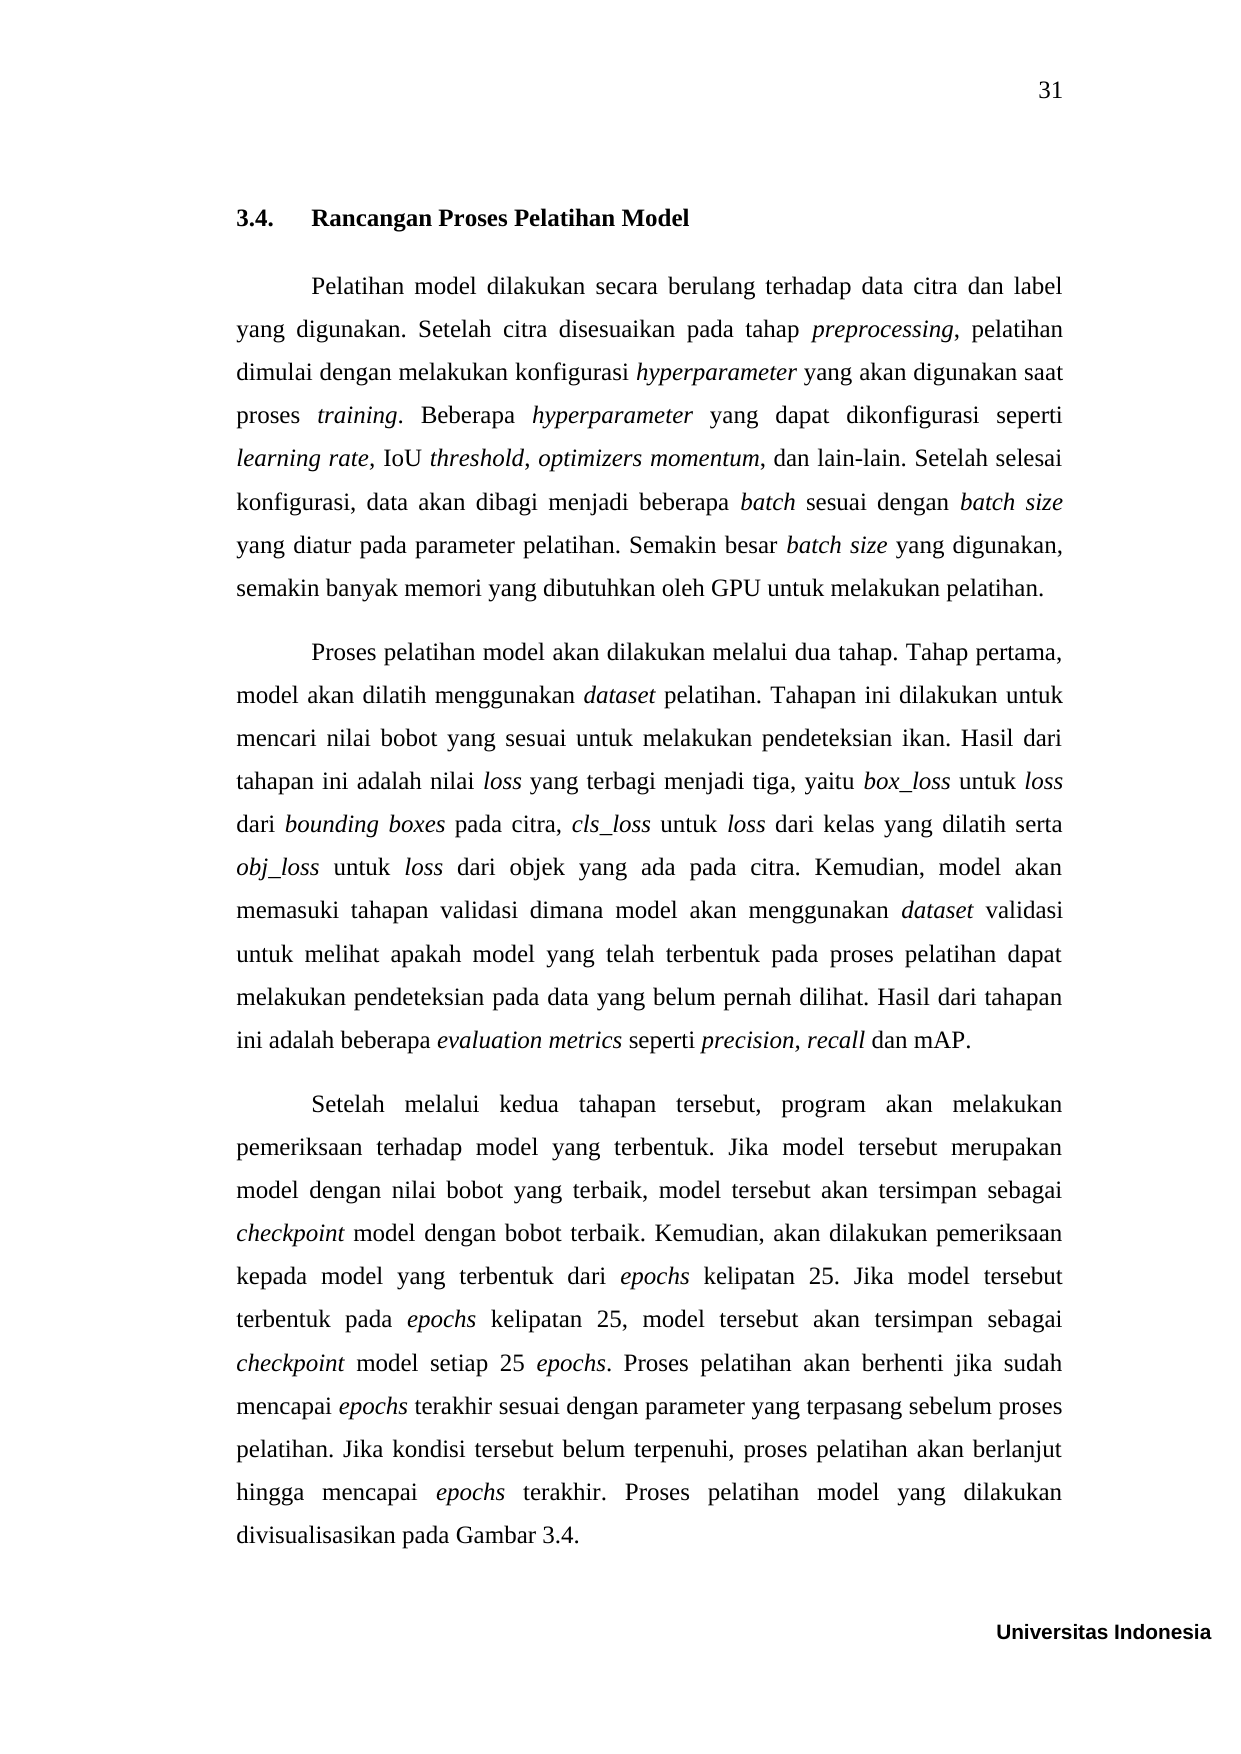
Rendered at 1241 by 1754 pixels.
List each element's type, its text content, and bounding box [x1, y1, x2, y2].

text Setelah melalui kedua tahapan tersebut, program akan melakukan pemeriksaan terhadap model yang terbentuk. Jika model tersebut merupakan model dengan nilai bobot yang terbaik, model tersebut akan tersimpan sebagai checkpoint model dengan bobot terbaik. Kemudian, akan dilakukan pemeriksaan kepada model yang terbentuk dari epochs kelipatan 25. Jika model tersebut terbentuk pada epochs kelipatan 25, model tersebut akan tersimpan sebagai checkpoint model setiap 25 epochs. Proses pelatihan akan berhenti jika sudah mencapai epochs terakhir sesuai dengan parameter yang terpasang sebelum proses pelatihan. Jika kondisi tersebut belum terpenuhi, proses pelatihan akan berlanjut hingga mencapai epochs terakhir. Proses pelatihan model yang dilakukan divisualisasikan pada Gambar 3.4. [236, 1089, 1063, 1549]
text Proses pelatihan model akan dilakukan melalui dua tahap. Tahap pertama, model akan dilatih menggunakan dataset pelatihan. Tahapan ini dilakukan untuk mencari nilai bobot yang sesuai untuk melakukan pendeteksian ikan. Hasil dari tahapan ini adalah nilai loss yang terbagi menjadi tiga, yaitu box_loss untuk loss dari bounding boxes pada citra, cls_loss untuk loss dari kelas yang dilatih serta obj_loss untuk loss dari objek yang ada pada citra. Kemudian, model akan memasuki tahapan validasi dimana model akan menggunakan dataset validasi untuk melihat apakah model yang telah terbentuk pada proses pelatihan dapat melakukan pendeteksian pada data yang belum pernah dilihat. Hasil dari tahapan ini adalah beberapa evaluation metrics seperti precision, recall dan mAP. [236, 637, 1063, 1054]
text Pelatihan model dilakukan secara berulang terhadap data citra dan label yang digunakan. Setelah citra disesuaikan pada tahap preprocessing, pelatihan dimulai dengan melakukan konfigurasi hyperparameter yang akan digunakan saat proses training. Beberapa hyperparameter yang dapat dikonfigurasi seperti learning rate, IoU threshold, optimizers momentum, dan lain-lain. Setelah selesai konfigurasi, data akan dibagi menjadi beberapa batch sesuai dengan batch size yang diatur pada parameter pelatihan. Semakin besar batch size yang digunakan, semakin banyak memori yang dibutuhkan oleh GPU untuk melakukan pelatihan. [236, 271, 1063, 602]
subtitle Rancangan Proses Pelatihan Model [236, 203, 1063, 232]
